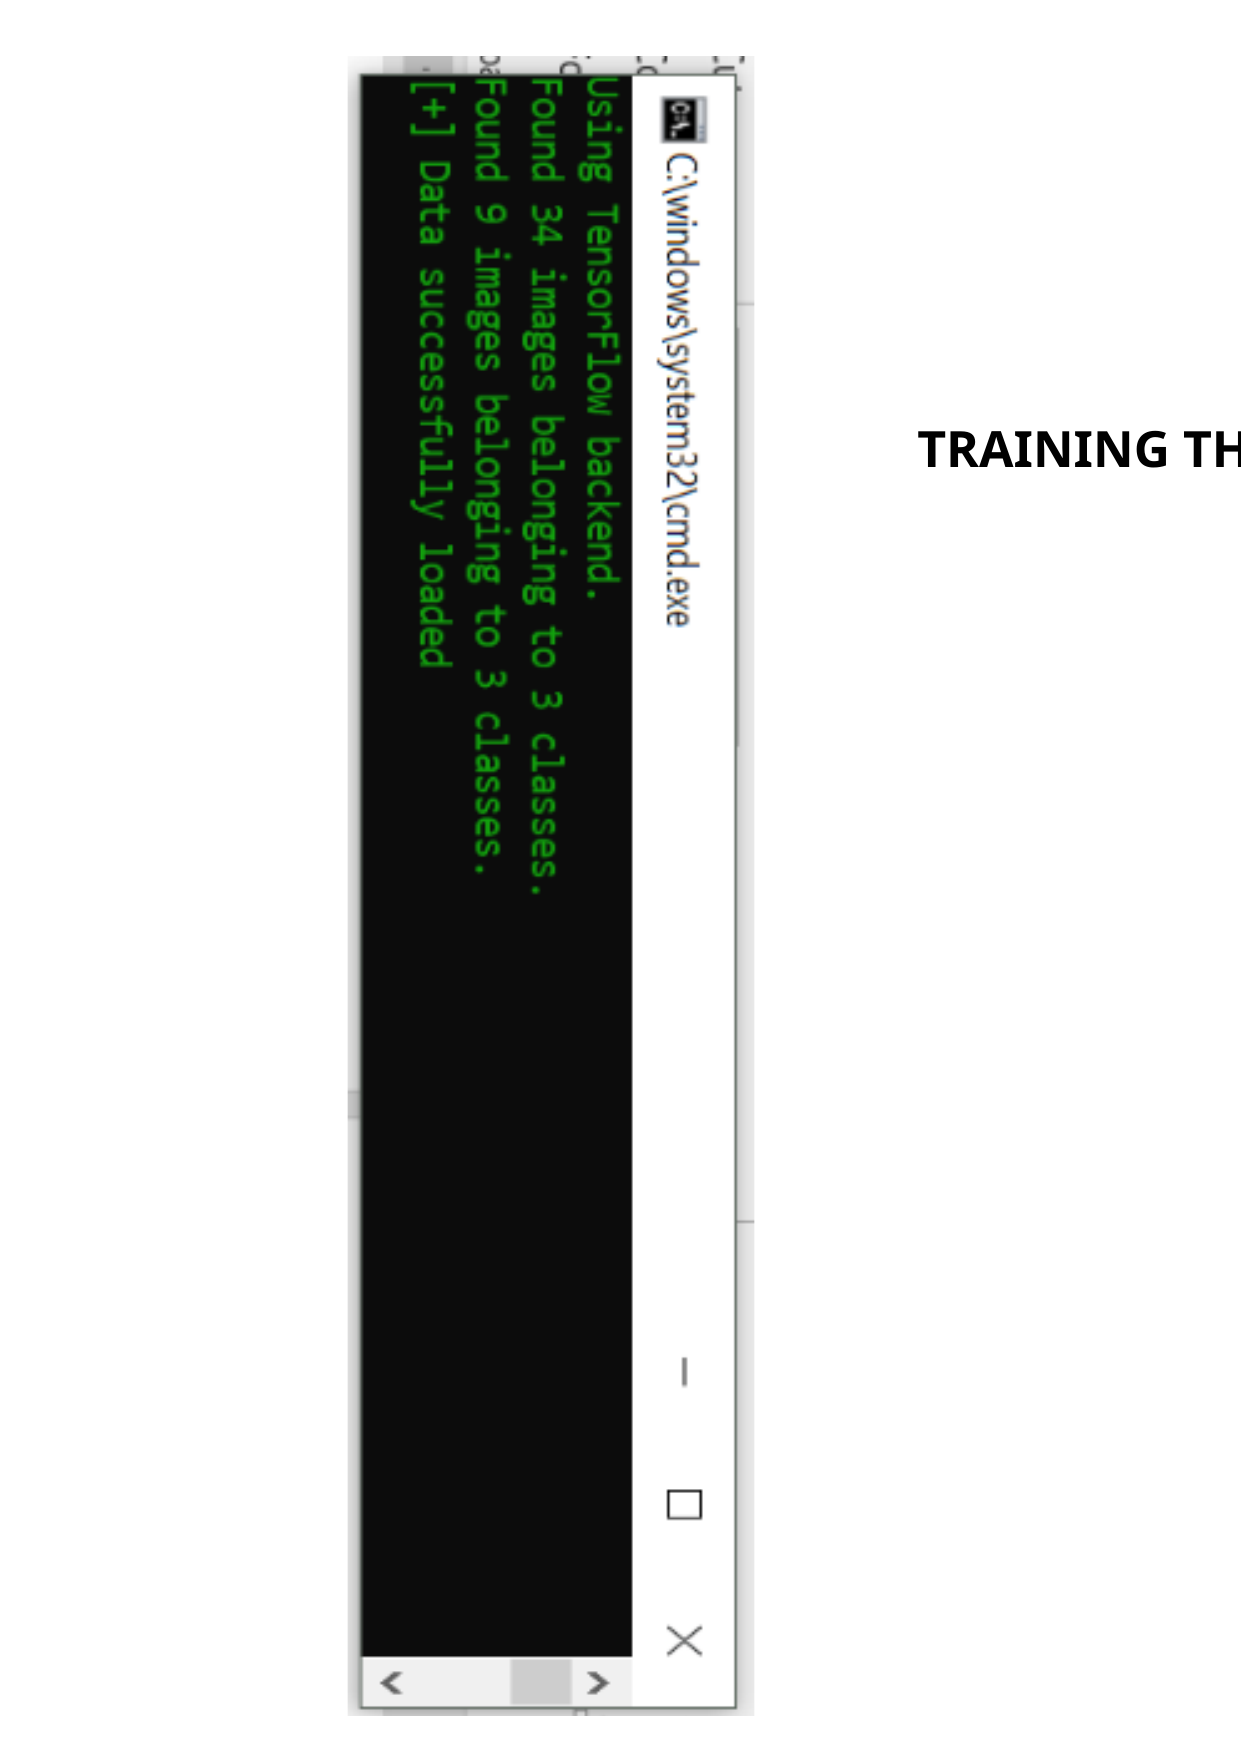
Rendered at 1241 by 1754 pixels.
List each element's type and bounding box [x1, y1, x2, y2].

picture [347, 56, 755, 1716]
